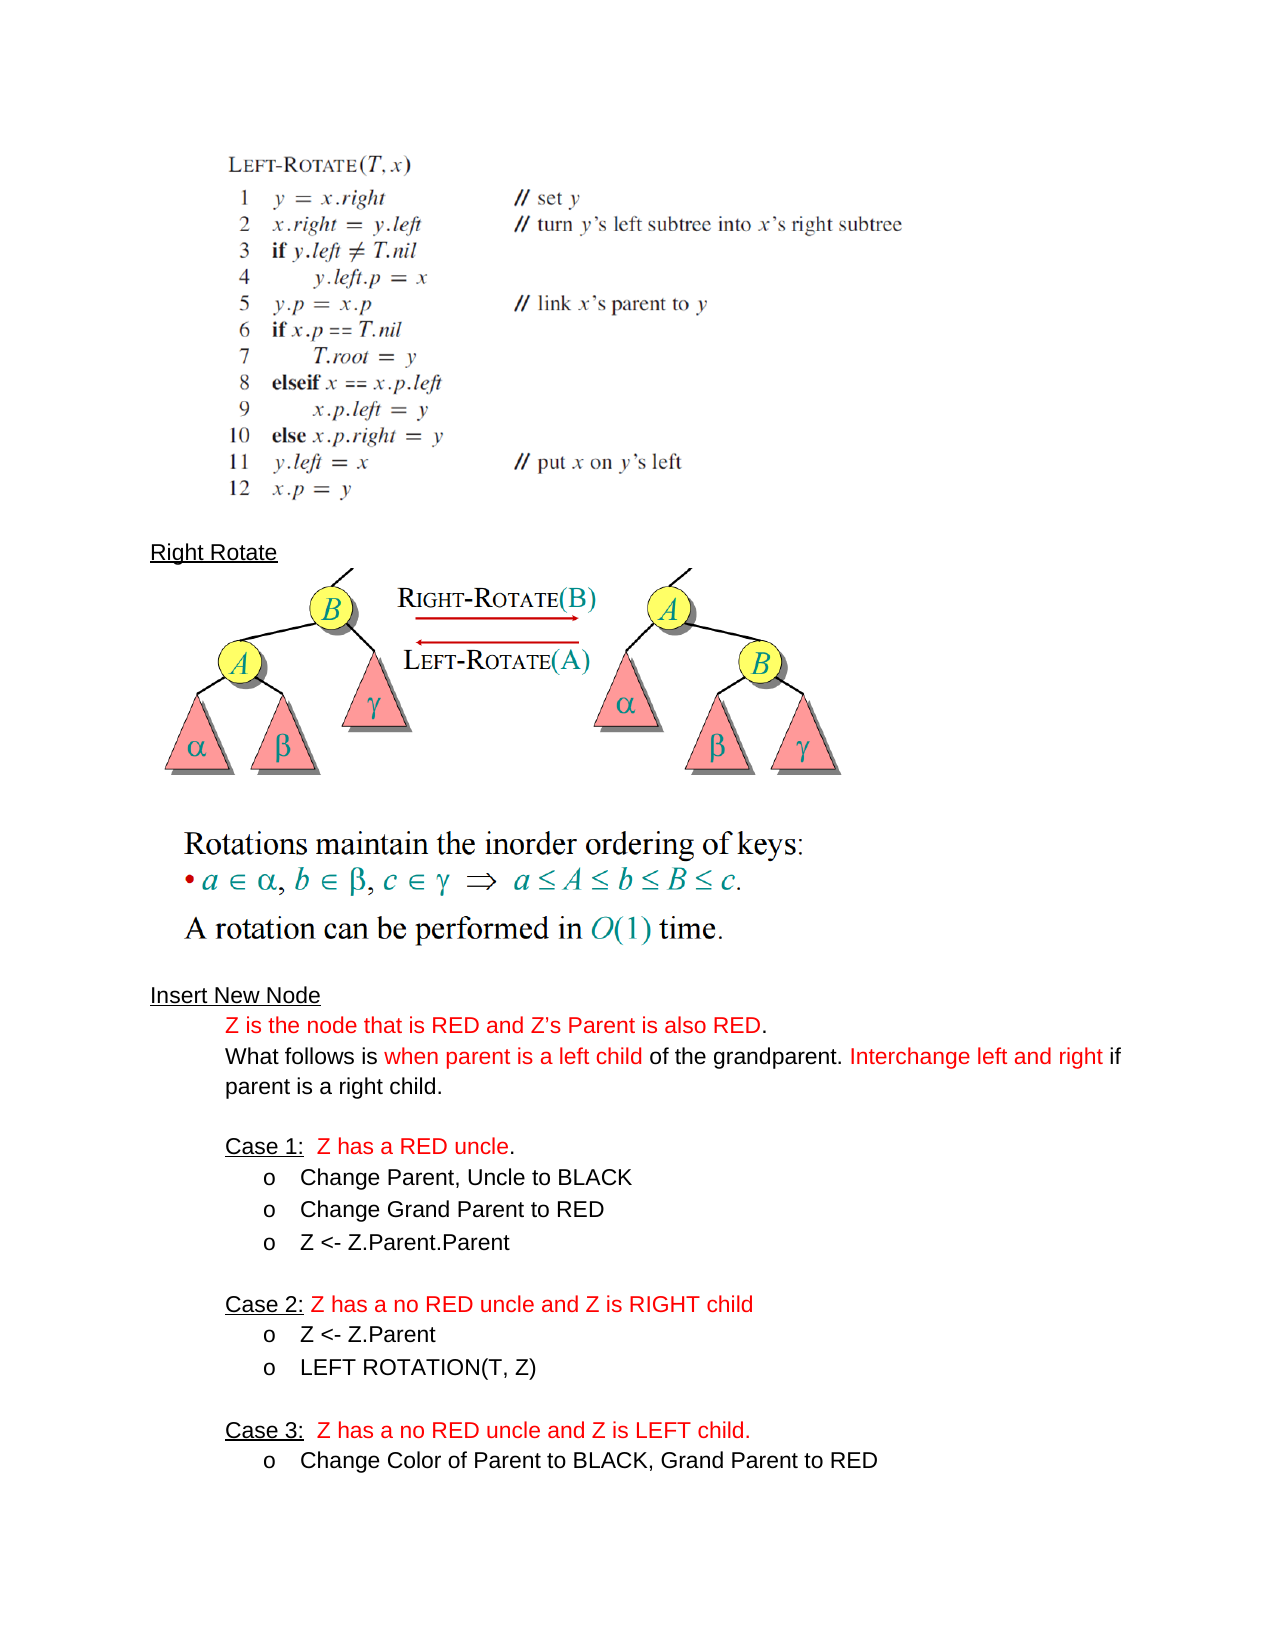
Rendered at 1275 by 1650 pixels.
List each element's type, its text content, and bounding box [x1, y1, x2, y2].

text Insert New Node [150, 982, 1125, 1009]
list Change Color of Parent to BLACK, Grand Parent to RED [262, 1447, 1125, 1475]
text Case 2: Z has a no RED uncle and Z is RIGHT child [225, 1291, 1125, 1318]
picture [225, 149, 908, 504]
text Right Rotate [150, 538, 1125, 565]
text What follows is when parent is a left child of the grandparent. Interchange left and right if parent is a right child. [225, 1043, 1125, 1099]
list Z <- Z.Parent.Parent [262, 1228, 1125, 1257]
list Z <- Z.Parent [262, 1321, 1125, 1350]
picture [150, 568, 857, 948]
text Case 3: Z has a no RED uncle and Z is LEFT child. [225, 1417, 1125, 1443]
text Z is the node that is RED and Z’s Parent is also RED. [150, 1012, 1125, 1039]
list Change Grand Parent to RED [262, 1196, 1125, 1224]
text Case 1: Z has a RED uncle. [150, 1133, 1125, 1160]
list LEFT ROTATION(T, Z) [262, 1354, 1125, 1382]
list Change Parent, Uncle to BLACK [262, 1163, 1125, 1192]
